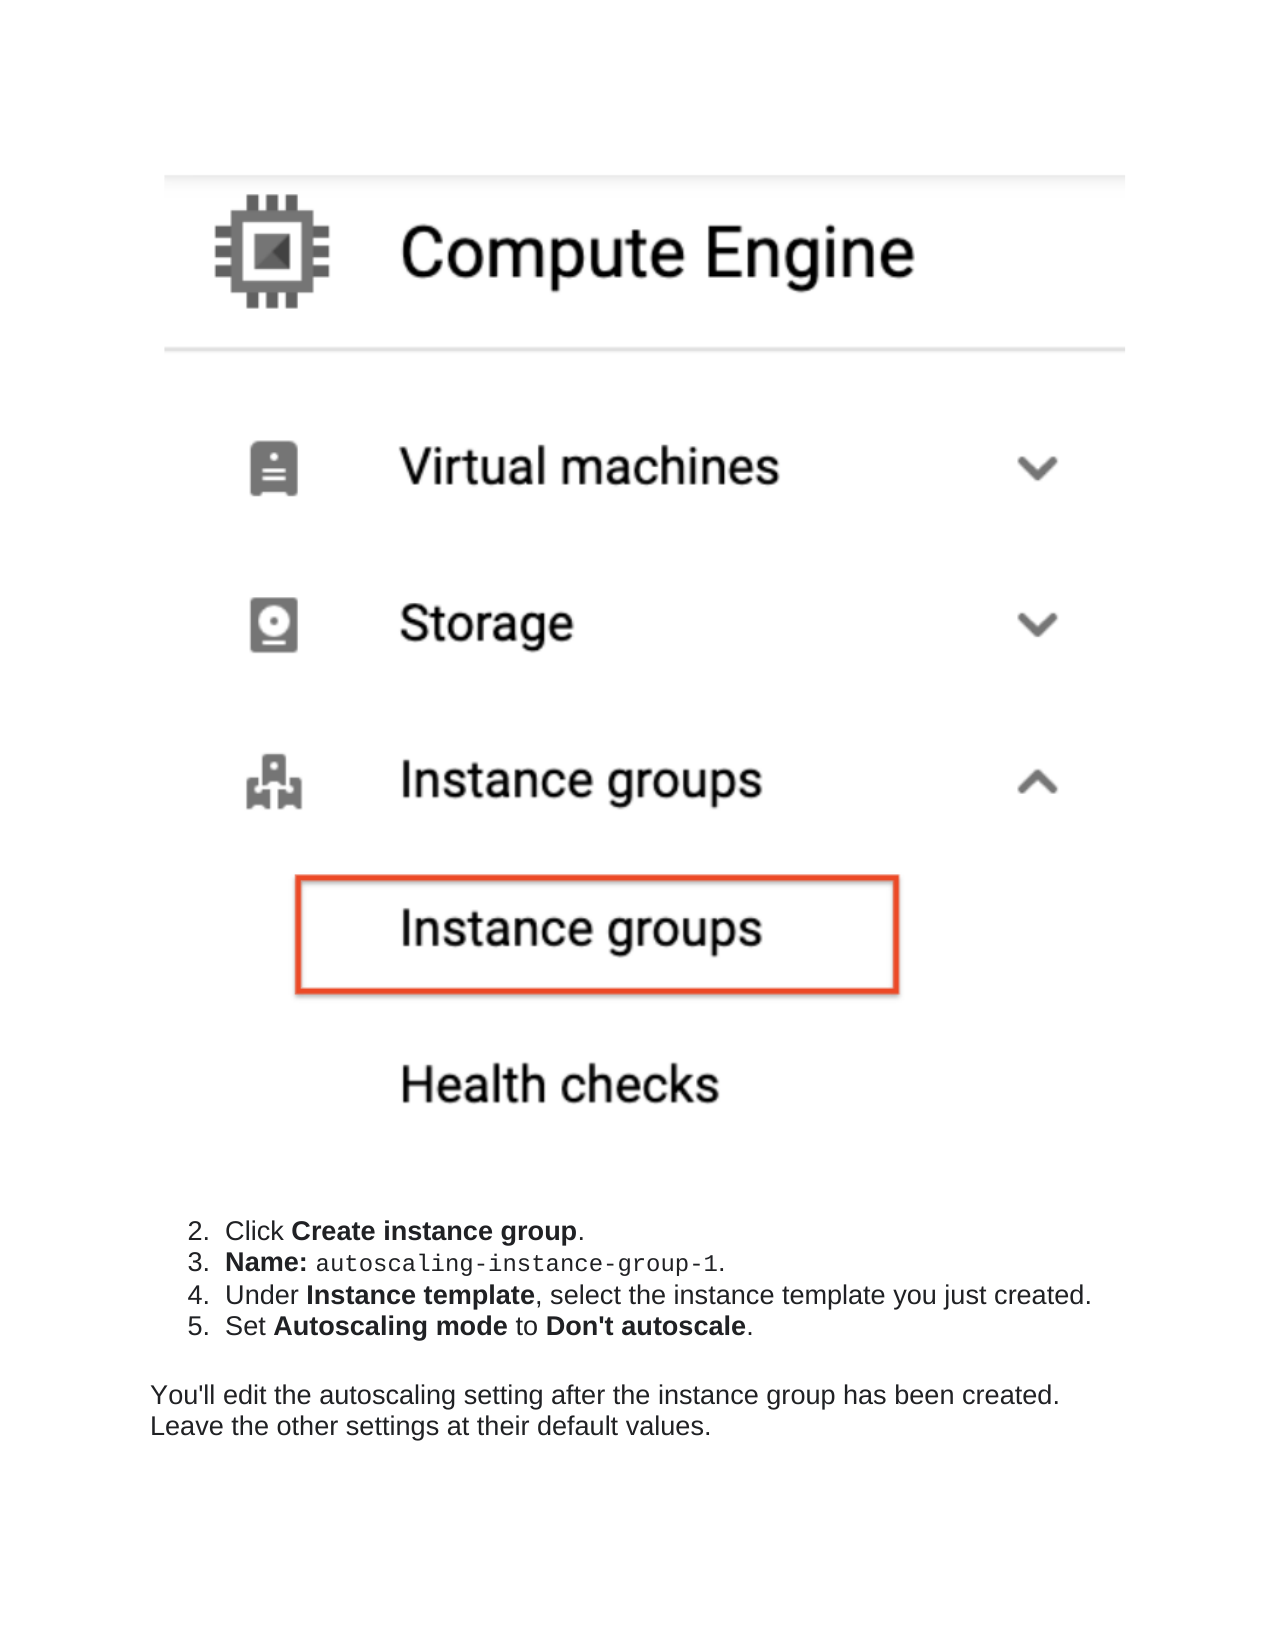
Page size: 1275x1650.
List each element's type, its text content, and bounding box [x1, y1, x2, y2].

list Under Instance template, select the instance template you just created. [187, 1279, 1125, 1310]
picture [150, 150, 1125, 1178]
list Name: autoscaling-instance-group-1. [187, 1246, 1125, 1279]
list Click Create instance group. [187, 1215, 1125, 1246]
text You'll edit the autoscaling setting after the instance group has been created. Leave the other settings at their default values. [150, 1379, 1125, 1442]
list Set Autoscaling mode to Don't autoscale. [187, 1310, 1125, 1342]
